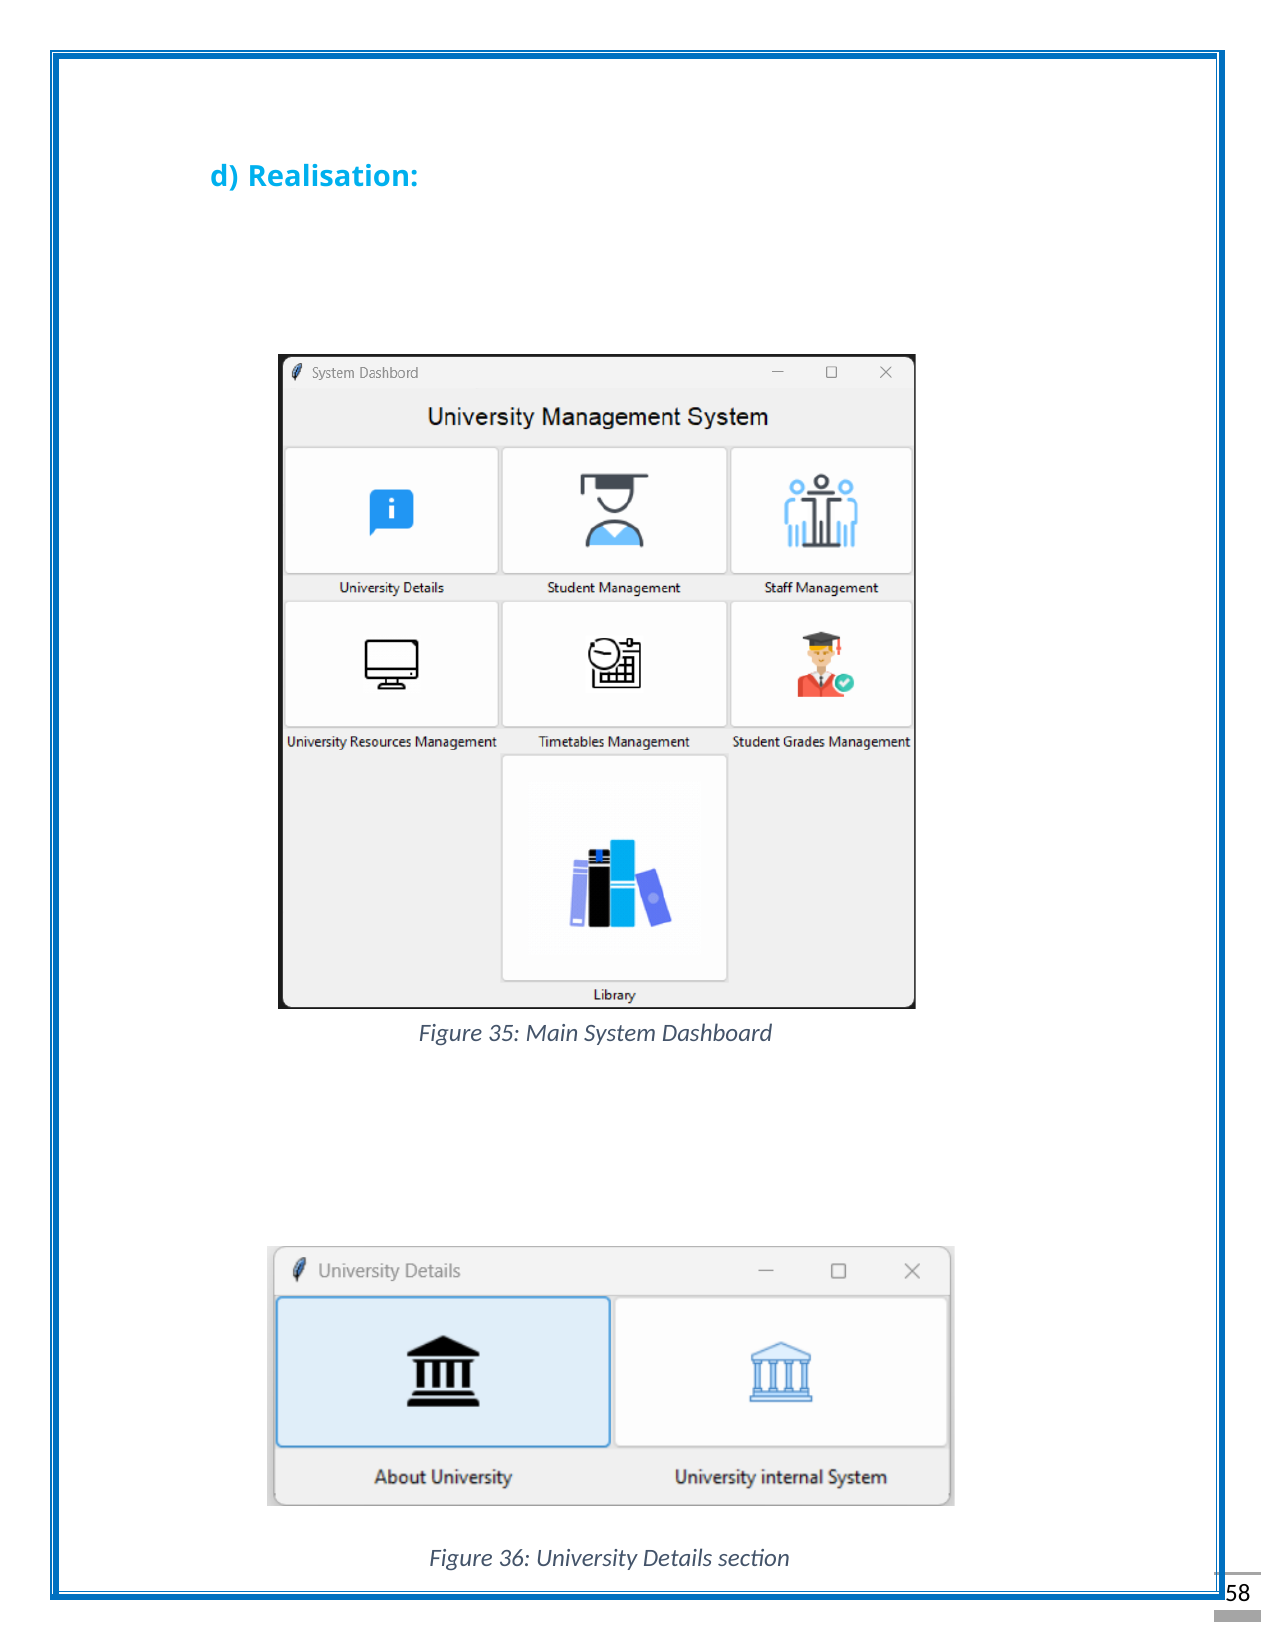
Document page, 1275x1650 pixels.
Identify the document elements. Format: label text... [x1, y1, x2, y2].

subtitle Realisation: [210, 156, 1200, 195]
picture [278, 354, 916, 1009]
picture [267, 1246, 955, 1506]
